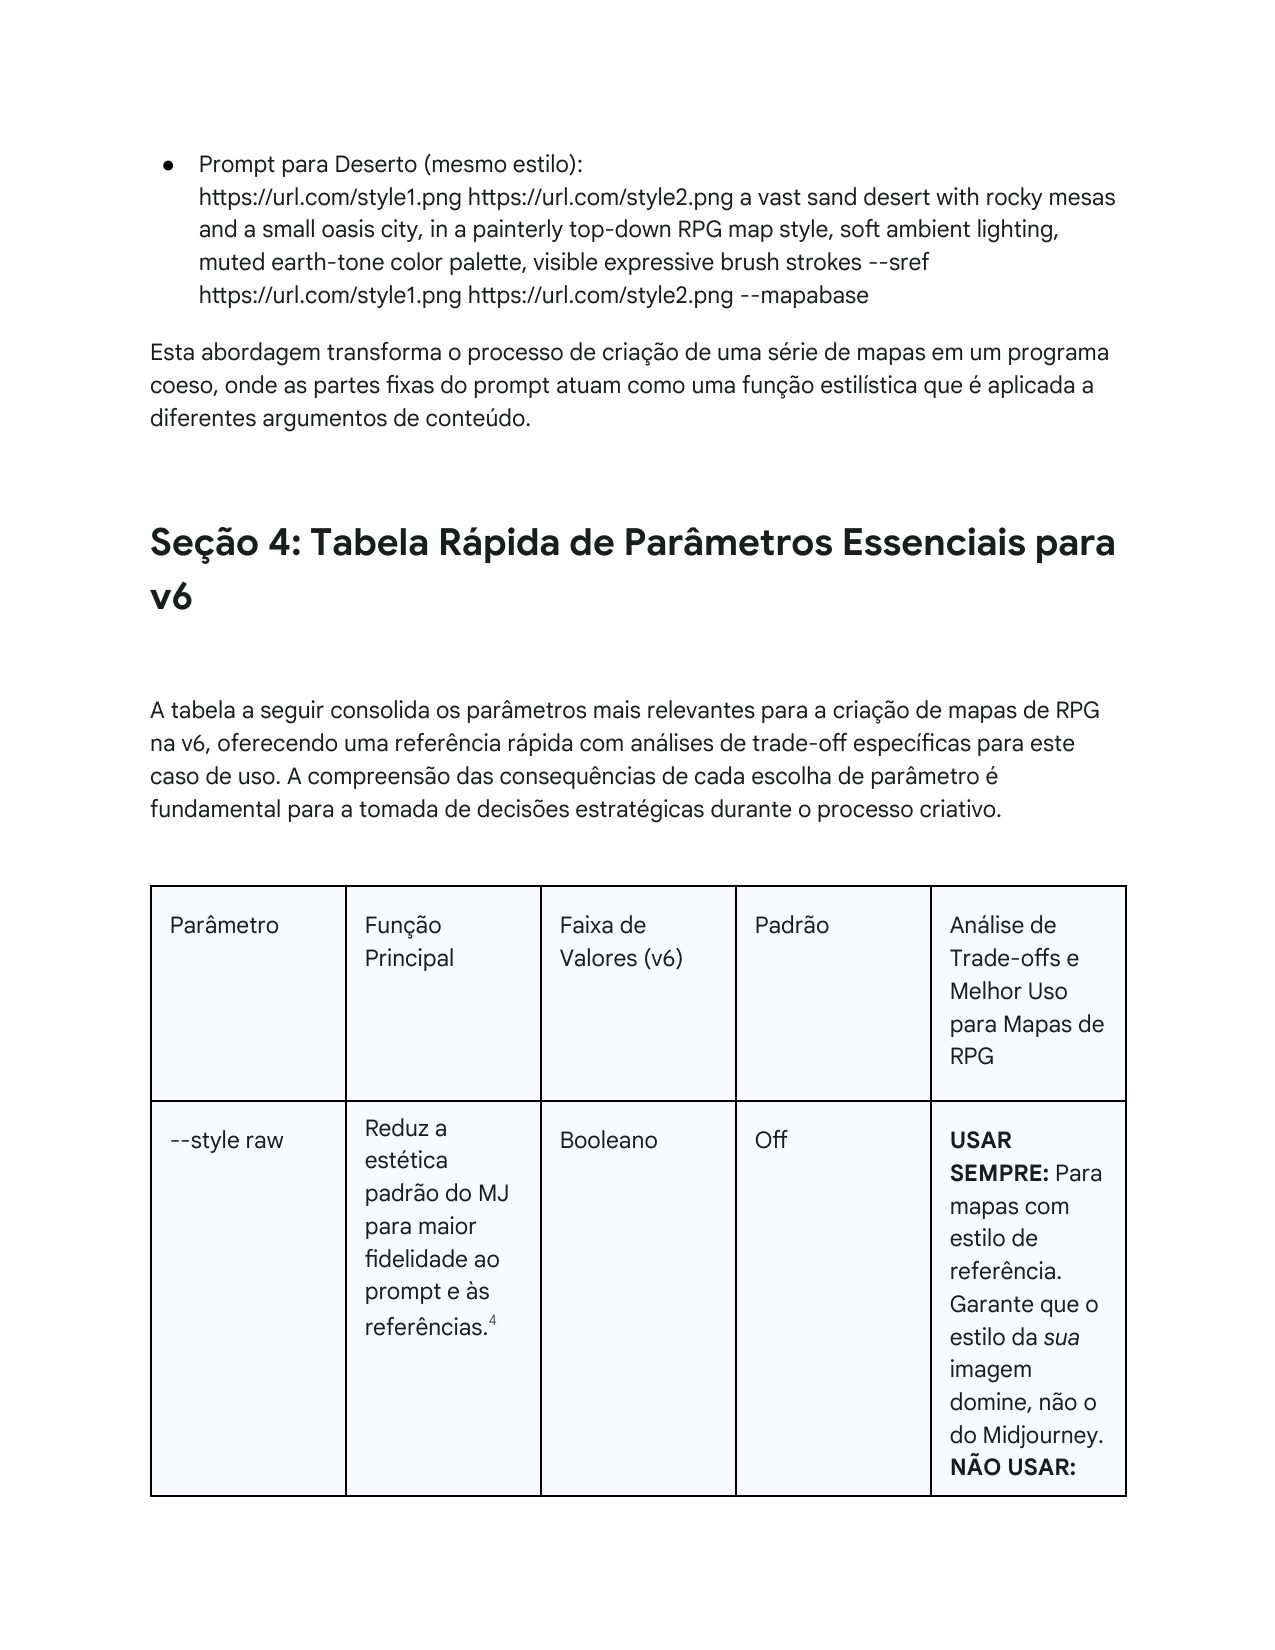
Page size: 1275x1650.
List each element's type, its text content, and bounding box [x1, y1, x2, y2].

table_header Faixa de Valores (v6) [542, 887, 735, 1100]
table_header Padrão [737, 887, 930, 1100]
list Prompt para Deserto (mesmo estilo): https://url.com/style1.png https://url.com/style2.png a vast sand desert with rocky mesas and a small oasis city, in a painterly top-down RPG map style, soft ambient lighting, muted earth-tone color palette, visible expressive brush strokes --sref https://url.com/style1.png https://url.com/style2.png --mapabase [161, 150, 1125, 309]
text A tabela a seguir consolida os parâmetros mais relevantes para a criação de mapas de RPG na v6, oferecendo uma referência rápida com análises de trade-off específicas para este caso de uso. A compreensão das consequências de cada escolha de parâmetro é fundamental para a tomada de decisões estratégicas durante o processo criativo. [150, 697, 1125, 823]
table_header Parâmetro [152, 887, 345, 1100]
text Esta abordagem transforma o processo de criação de uma série de mapas em um programa coeso, onde as partes fixas do prompt atuam como uma função estilística que é aplicada a diferentes argumentos de conteúdo. [150, 338, 1125, 433]
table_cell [347, 1102, 540, 1495]
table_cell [932, 1102, 1125, 1495]
table_cell --style raw [152, 1102, 345, 1495]
table_cell Off [737, 1102, 930, 1495]
subtitle Seção 4: Tabela Rápida de Parâmetros Essenciais para v6 [150, 519, 1125, 620]
table_header Função Principal [347, 887, 540, 1100]
table_header Análise de Trade-offs e Melhor Uso para Mapas de RPG [932, 887, 1125, 1100]
table_cell Booleano [542, 1102, 735, 1495]
